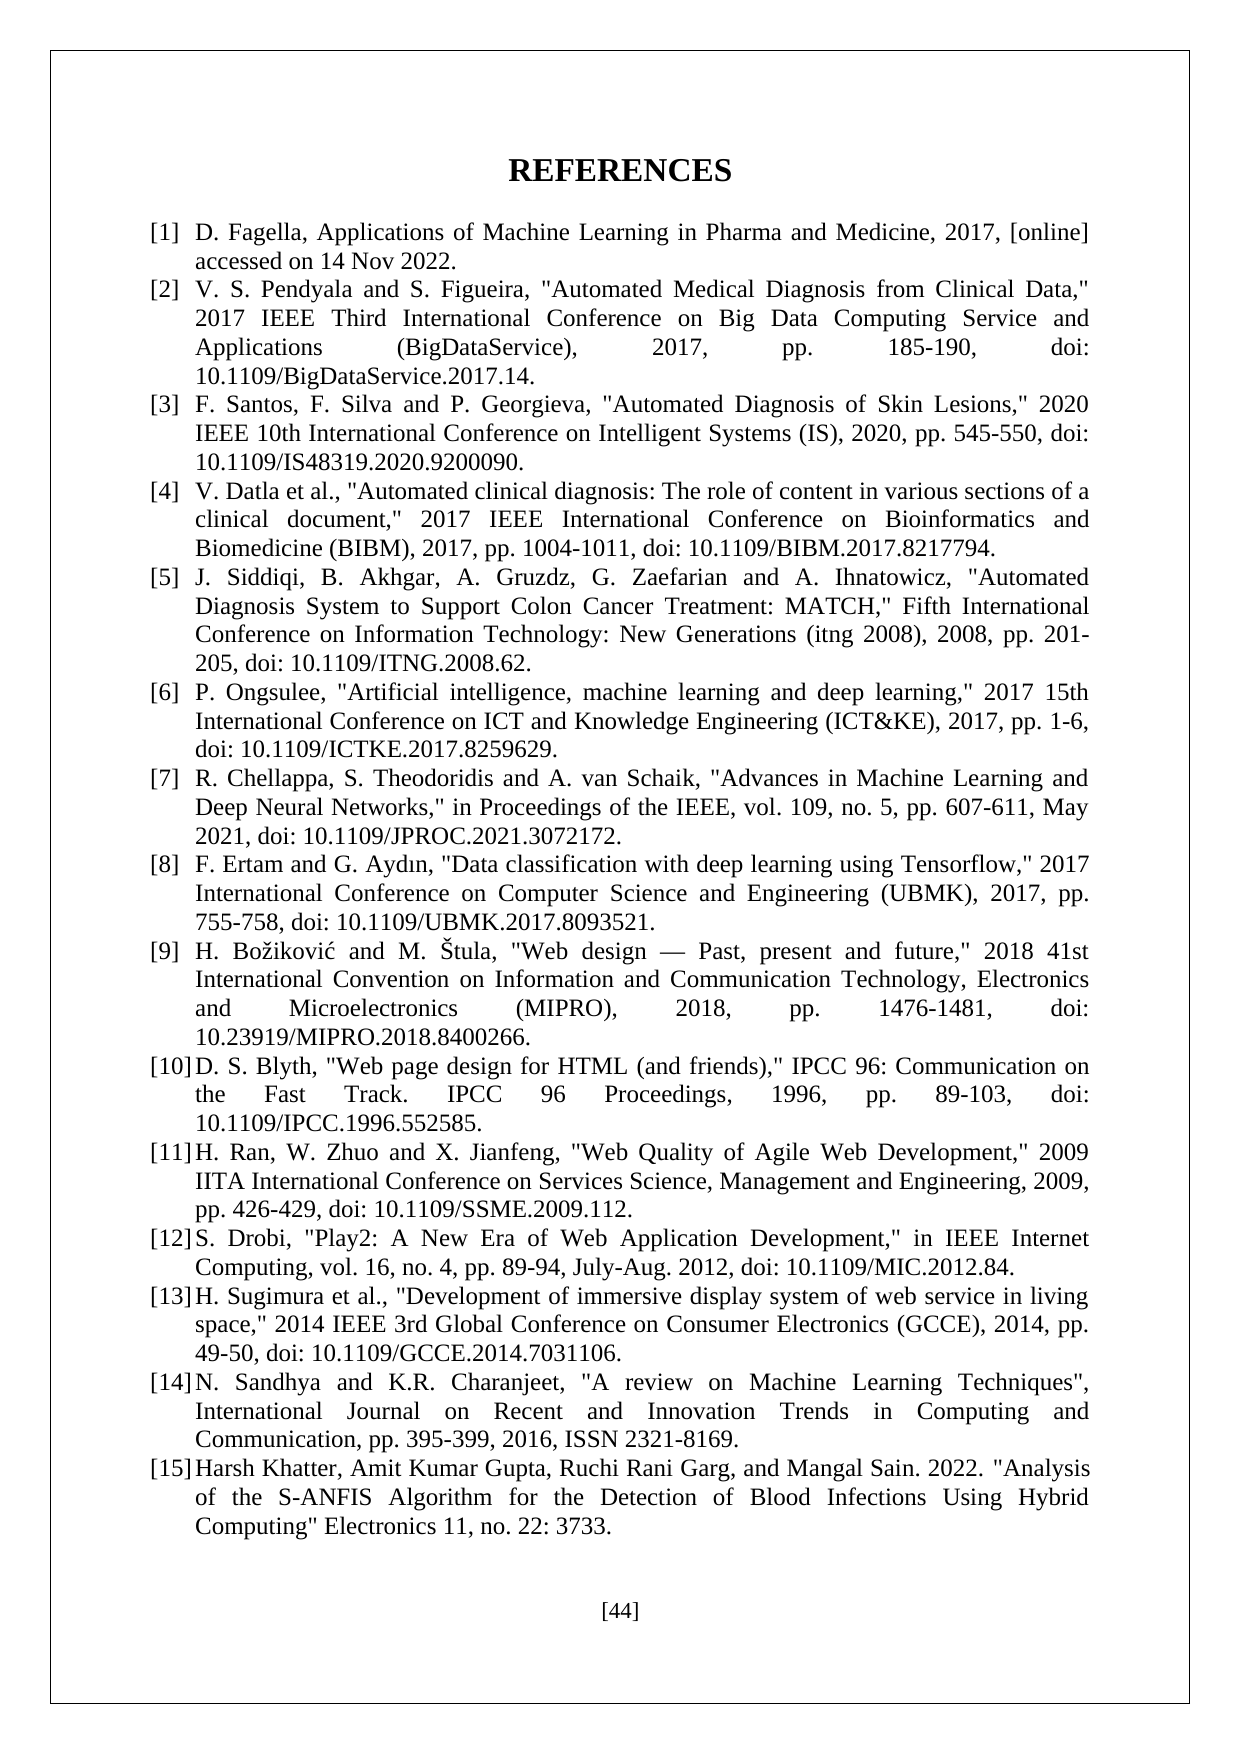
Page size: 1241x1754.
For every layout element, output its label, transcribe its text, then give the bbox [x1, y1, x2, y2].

list F. Santos, F. Silva and P. Georgieva, "Automated Diagnosis of Skin Lesions," 2020 IEEE 10th International Conference on Intelligent Systems (IS), 2020, pp. 545-550, doi: 10.1109/IS48319.2020.9200090. [150, 389, 1090, 476]
list V. Datla et al., "Automated clinical diagnosis: The role of content in various sections of a clinical document," 2017 IEEE International Conference on Bioinformatics and Biomedicine (BIBM), 2017, pp. 1004-1011, doi: 10.1109/BIBM.2017.8217794. [150, 476, 1090, 562]
list N. Sandhya and K.R. Charanjeet, "A review on Machine Learning Techniques", International Journal on Recent and Innovation Trends in Computing and Communication, pp. 395-399, 2016, ISSN 2321-8169. [150, 1367, 1090, 1453]
list R. Chellappa, S. Theodoridis and A. van Schaik, "Advances in Machine Learning and Deep Neural Networks," in Proceedings of the IEEE, vol. 109, no. 5, pp. 607-611, May 2021, doi: 10.1109/JPROC.2021.3072172. [150, 763, 1090, 849]
list D. S. Blyth, "Web page design for HTML (and friends)," IPCC 96: Communication on the Fast Track. IPCC 96 Proceedings, 1996, pp. 89-103, doi: 10.1109/IPCC.1996.552585. [150, 1051, 1090, 1137]
list J. Siddiqi, B. Akhgar, A. Gruzdz, G. Zaefarian and A. Ihnatowicz, "Automated Diagnosis System to Support Colon Cancer Treatment: MATCH," Fifth International Conference on Information Technology: New Generations (itng 2008), 2008, pp. 201-205, doi: 10.1109/ITNG.2008.62. [150, 562, 1090, 677]
list V. S. Pendyala and S. Figueira, "Automated Medical Diagnosis from Clinical Data," 2017 IEEE Third International Conference on Big Data Computing Service and Applications (BigDataService), 2017, pp. 185-190, doi: 10.1109/BigDataService.2017.14. [150, 274, 1090, 389]
list Harsh Khatter, Amit Kumar Gupta, Ruchi Rani Garg, and Mangal Sain. 2022. "Analysis of the S-ANFIS Algorithm for the Detection of Blood Infections Using Hybrid Computing" Electronics 11, no. 22: 3733. [150, 1453, 1090, 1539]
list P. Ongsulee, "Artificial intelligence, machine learning and deep learning," 2017 15th International Conference on ICT and Knowledge Engineering (ICT&KE), 2017, pp. 1-6, doi: 10.1109/ICTKE.2017.8259629. [150, 677, 1090, 763]
subtitle REFERENCES [150, 150, 1090, 188]
list S. Drobi, "Play2: A New Era of Web Application Development," in IEEE Internet Computing, vol. 16, no. 4, pp. 89-94, July-Aug. 2012, doi: 10.1109/MIC.2012.84. [150, 1223, 1090, 1281]
list H. Ran, W. Zhuo and X. Jianfeng, "Web Quality of Agile Web Development," 2009 IITA International Conference on Services Science, Management and Engineering, 2009, pp. 426-429, doi: 10.1109/SSME.2009.112. [150, 1137, 1090, 1223]
list H. Božiković and M. Štula, "Web design — Past, present and future," 2018 41st International Convention on Information and Communication Technology, Electronics and Microelectronics (MIPRO), 2018, pp. 1476-1481, doi: 10.23919/MIPRO.2018.8400266. [150, 936, 1090, 1051]
list F. Ertam and G. Aydın, "Data classification with deep learning using Tensorflow," 2017 International Conference on Computer Science and Engineering (UBMK), 2017, pp. 755-758, doi: 10.1109/UBMK.2017.8093521. [150, 849, 1090, 936]
list D. Fagella, Applications of Machine Learning in Pharma and Medicine, 2017, [online] accessed on 14 Nov 2022. [150, 217, 1090, 274]
list H. Sugimura et al., "Development of immersive display system of web service in living space," 2014 IEEE 3rd Global Conference on Consumer Electronics (GCCE), 2014, pp. 49-50, doi: 10.1109/GCCE.2014.7031106. [150, 1281, 1090, 1367]
